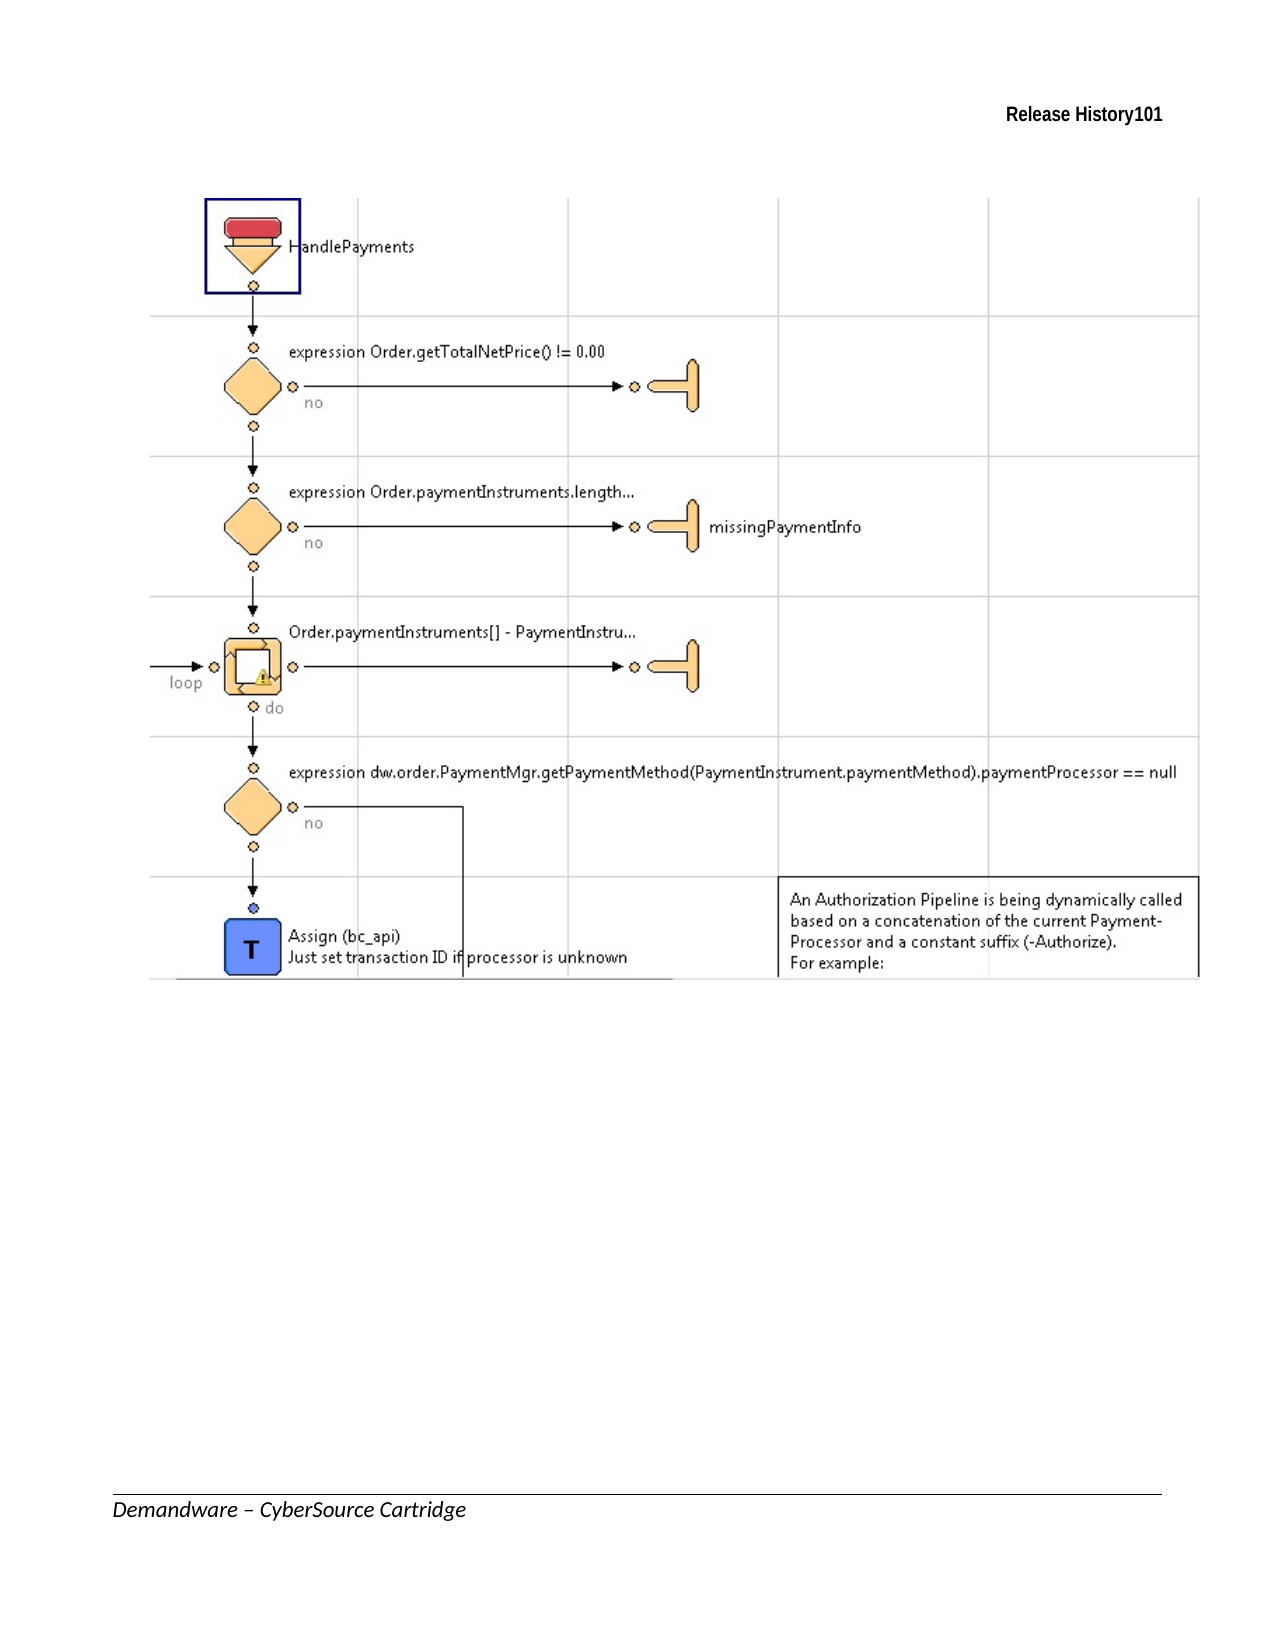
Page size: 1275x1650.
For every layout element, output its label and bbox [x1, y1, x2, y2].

picture [150, 198, 1200, 980]
